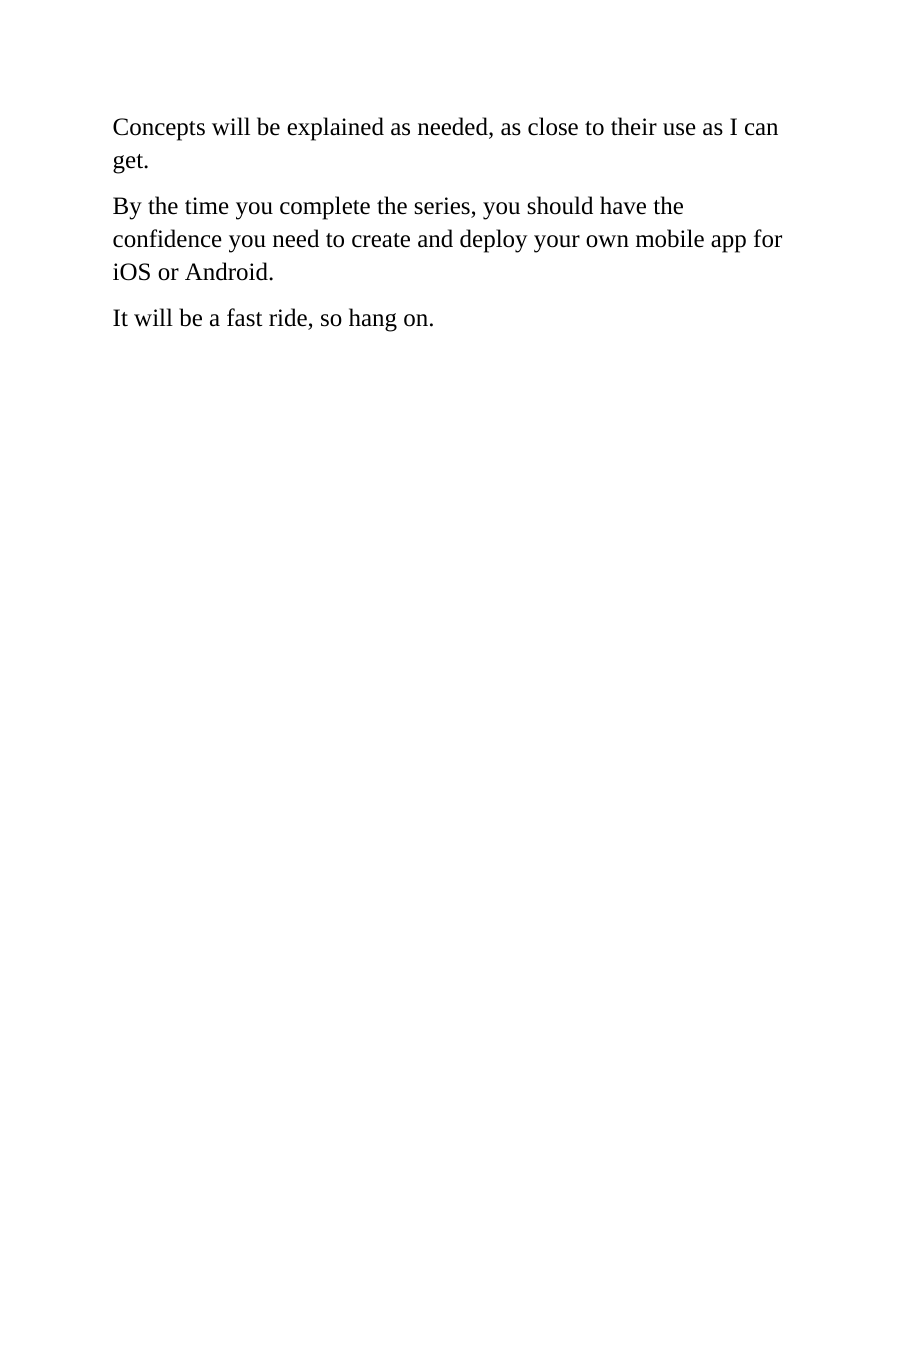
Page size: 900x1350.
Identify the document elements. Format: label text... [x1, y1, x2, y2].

text It will be a fast ride, so hang on. [112, 303, 787, 331]
text Concepts will be explained as needed, as close to their use as I can get. [112, 112, 787, 174]
text By the time you complete the series, you should have the confidence you need to create and deploy your own mobile app for iOS or Android. [112, 191, 787, 286]
